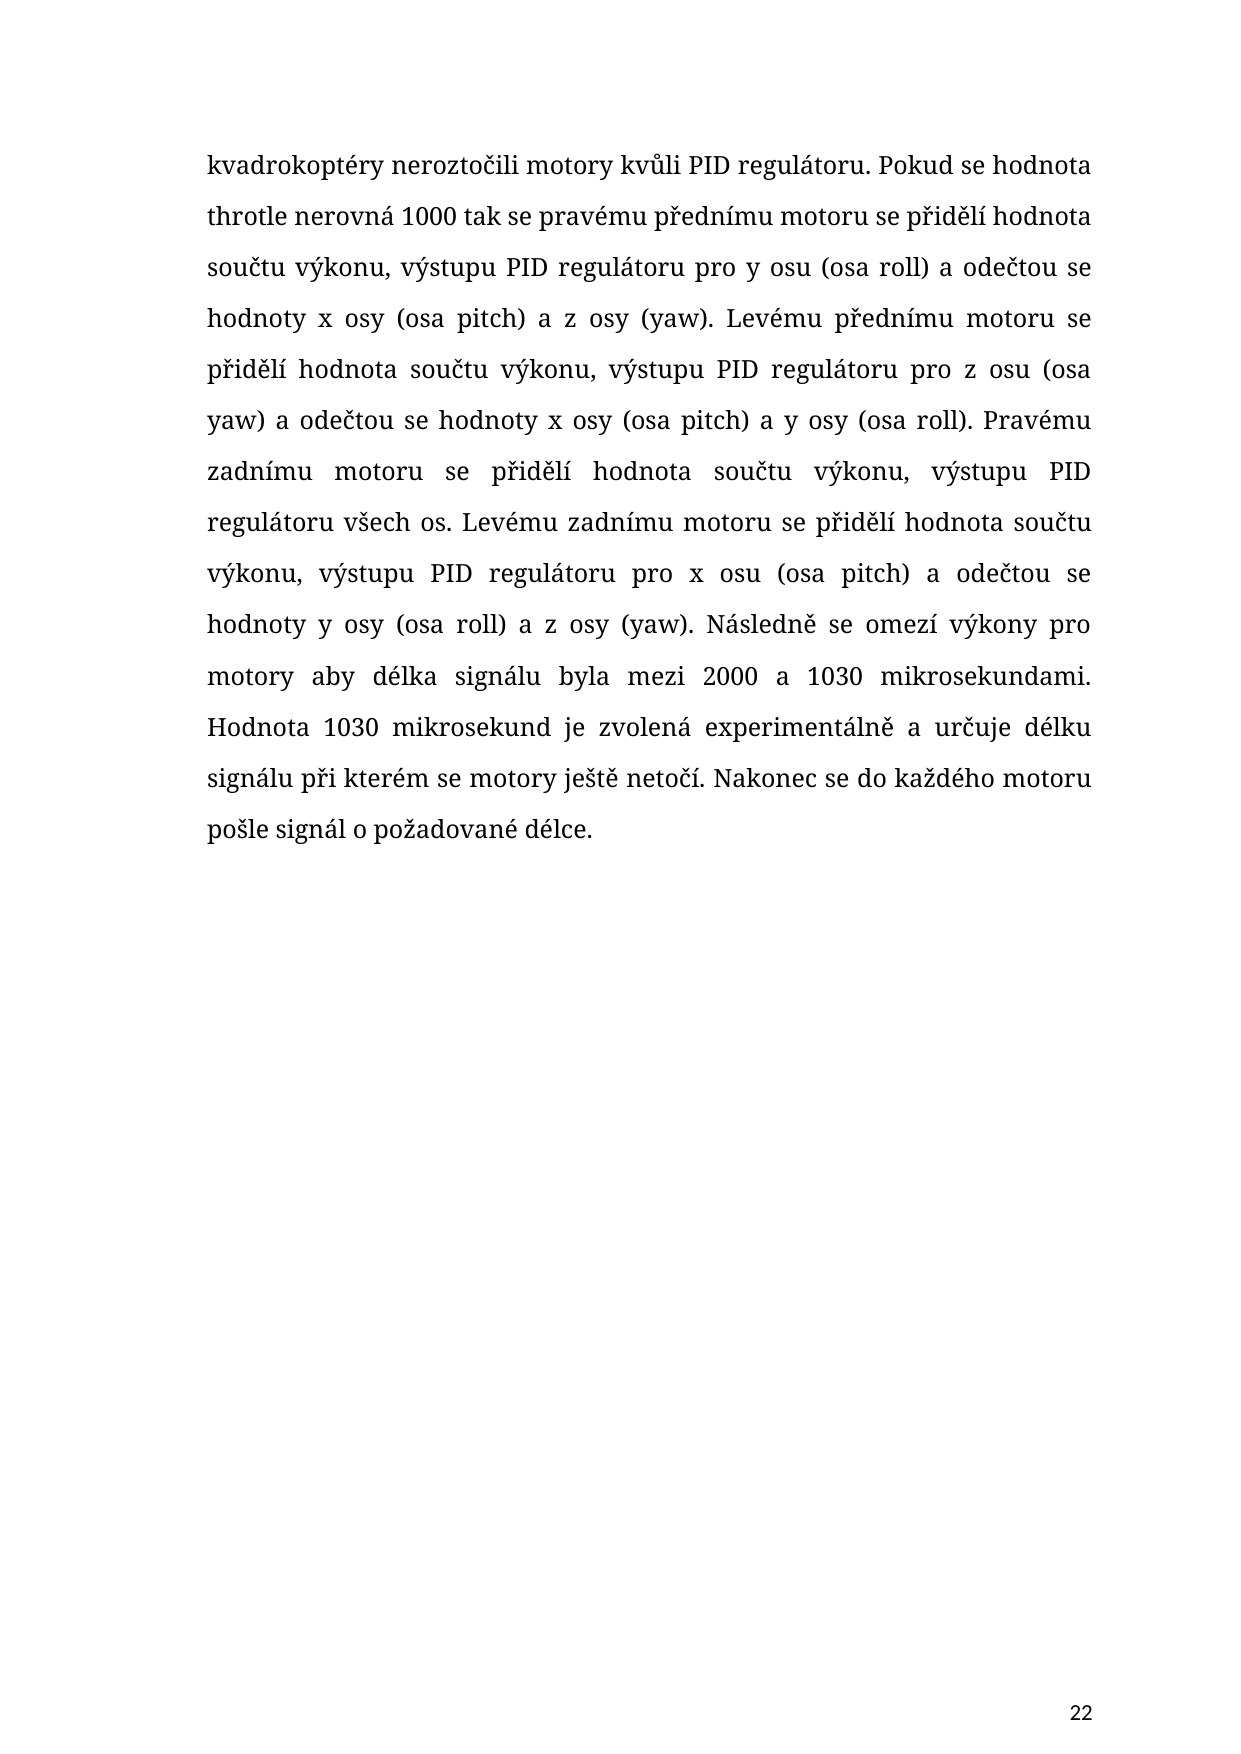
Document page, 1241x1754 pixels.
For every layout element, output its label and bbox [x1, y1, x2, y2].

text [207, 148, 1092, 845]
